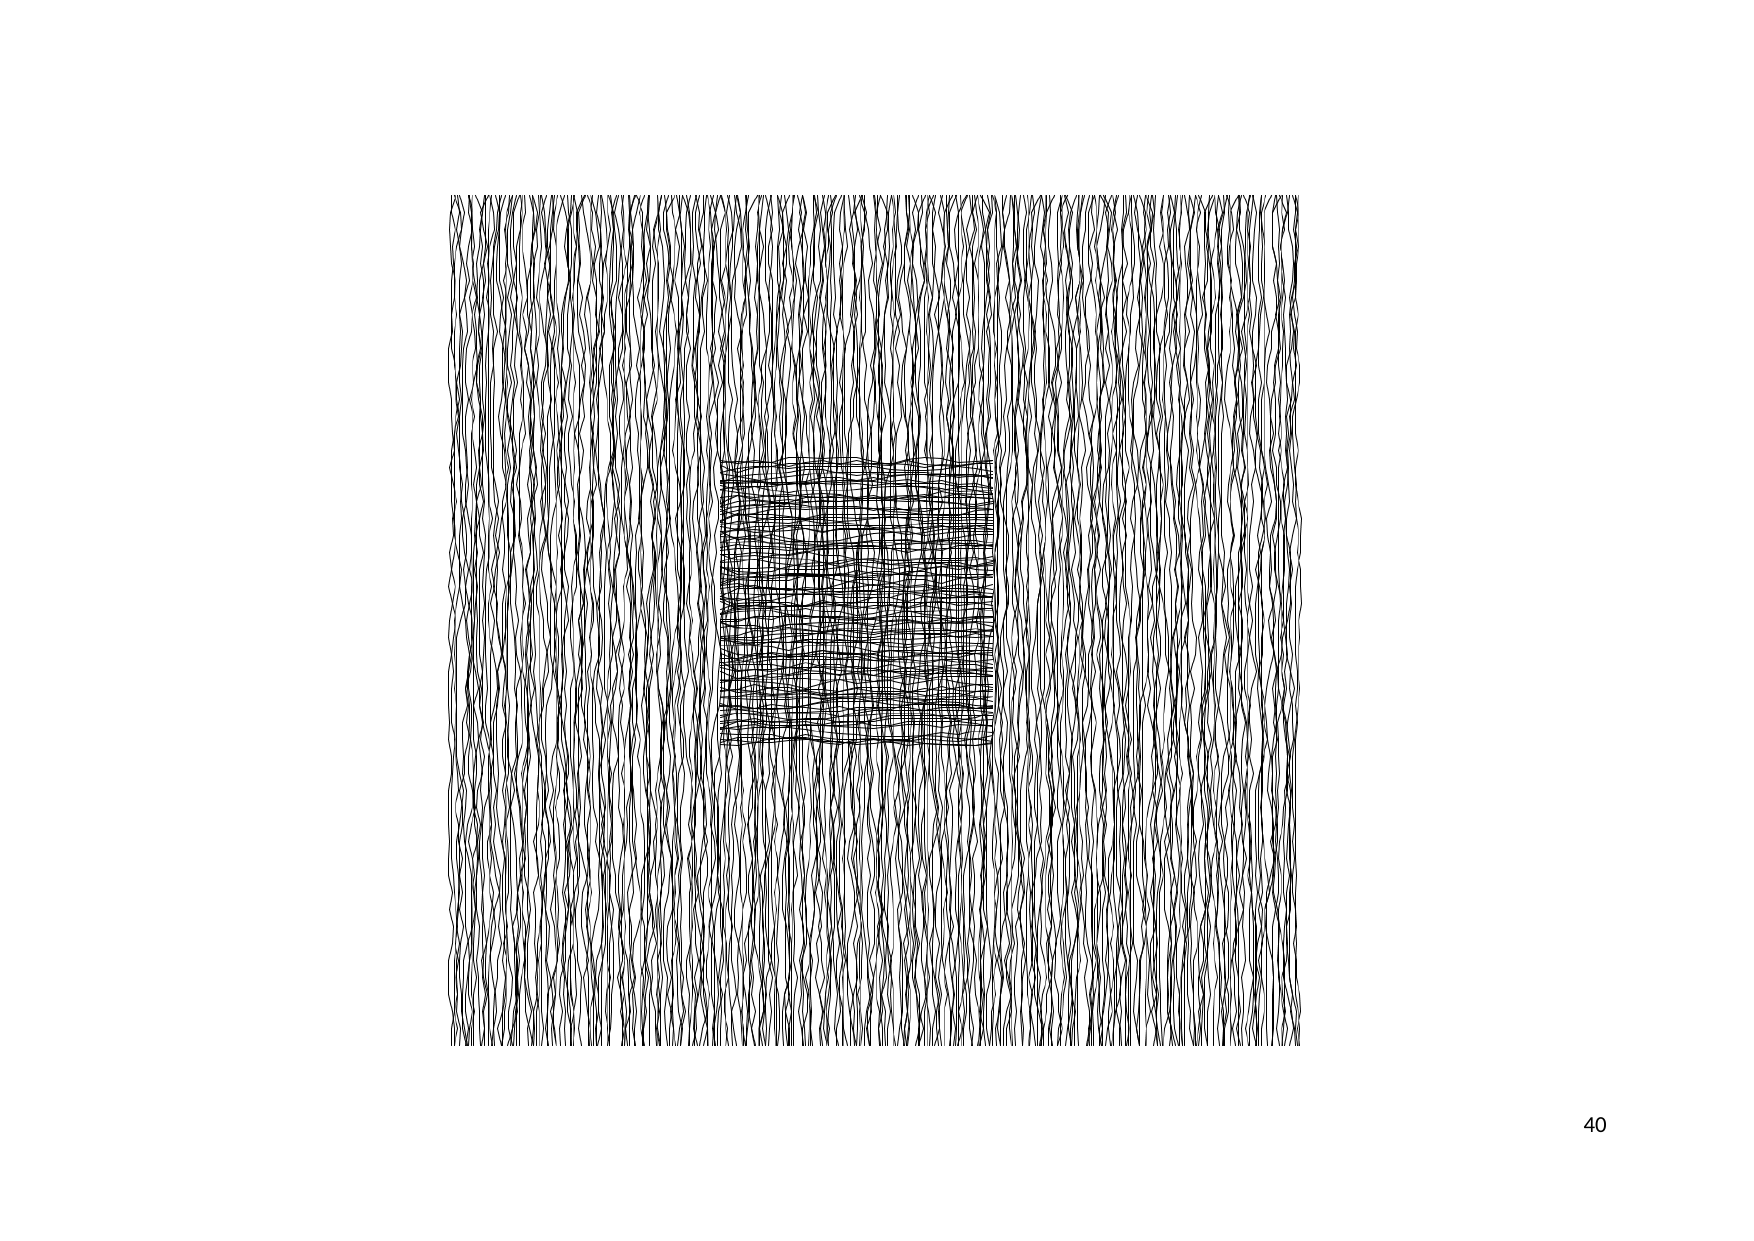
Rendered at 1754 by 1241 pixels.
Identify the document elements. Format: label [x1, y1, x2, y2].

picture [405, 147, 1349, 1092]
